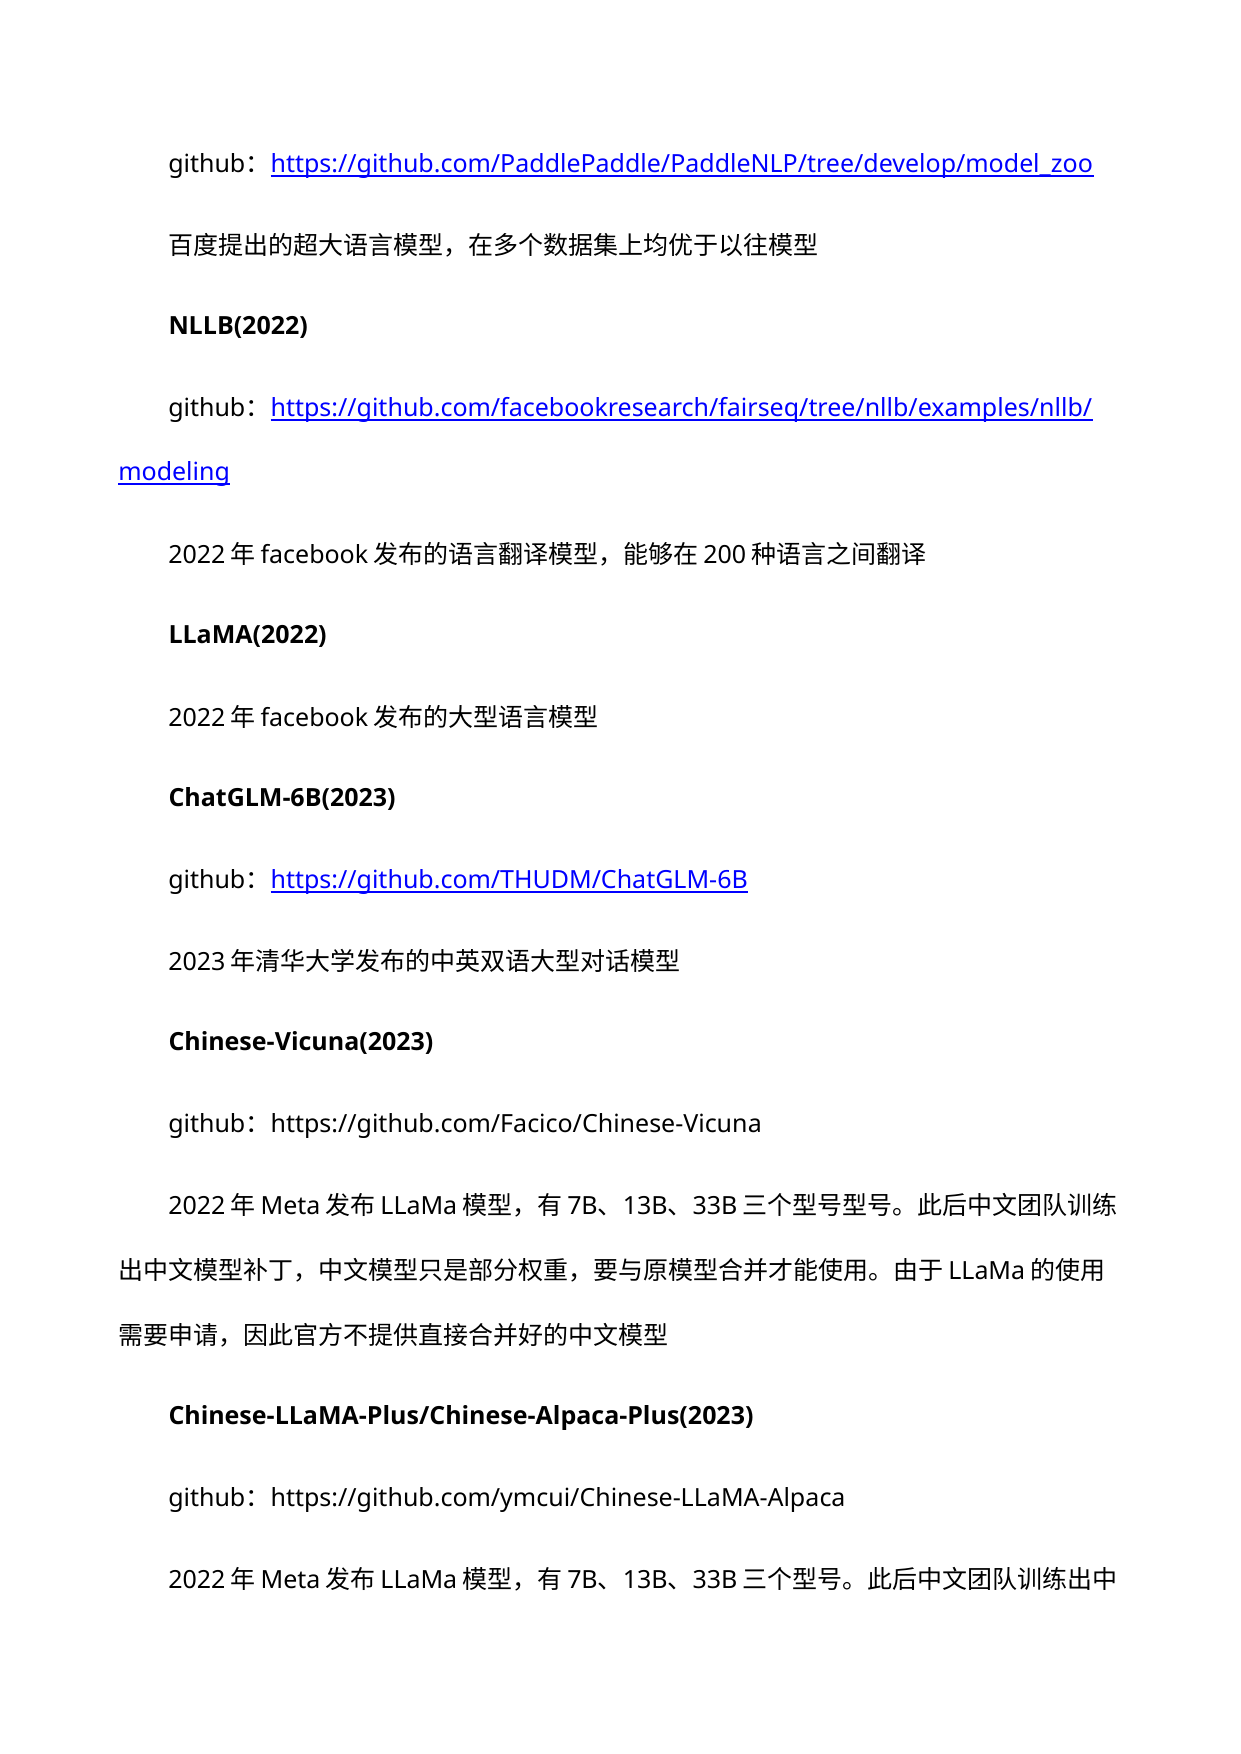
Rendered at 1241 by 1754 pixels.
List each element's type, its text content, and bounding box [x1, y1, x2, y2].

text 2022年Meta发布LLaMa模型，有7B、13B、33B三个型号型号。此后中文团队训练出中文模型补丁，中文模型只是部分权重，要与原模型合并才能使用。由于LLaMa的使用需要申请，因此官方不提供直接合并好的中文模型 [118, 1171, 1122, 1366]
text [118, 1545, 1122, 1610]
text 2022年facebook发布的大型语言模型 [118, 683, 1122, 748]
text 2023年清华大学发布的中英双语大型对话模型 [118, 927, 1122, 992]
text github：https://github.com/PaddlePaddle/PaddleNLP/tree/develop/model_zoo [118, 129, 1122, 194]
text Chinese-LLaMA-Plus/Chinese-Alpaca-Plus(2023) [118, 1382, 1122, 1447]
text ChatGLM-6B(2023) [118, 764, 1122, 829]
text github：https://github.com/facebookresearch/fairseq/tree/nllb/examples/nllb/modeling [118, 373, 1122, 503]
text 百度提出的超大语言模型，在多个数据集上均优于以往模型 [118, 211, 1122, 276]
text github：https://github.com/THUDM/ChatGLM-6B [118, 845, 1122, 910]
text LLaMA(2022) [118, 601, 1122, 666]
text github：https://github.com/Facico/Chinese-Vicuna [118, 1089, 1122, 1154]
text Chinese-Vicuna(2023) [118, 1008, 1122, 1073]
text github：https://github.com/ymcui/Chinese-LLaMA-Alpaca [118, 1463, 1122, 1528]
text 2022年facebook发布的语言翻译模型，能够在200种语言之间翻译 [118, 520, 1122, 585]
text NLLB(2022) [118, 292, 1122, 357]
